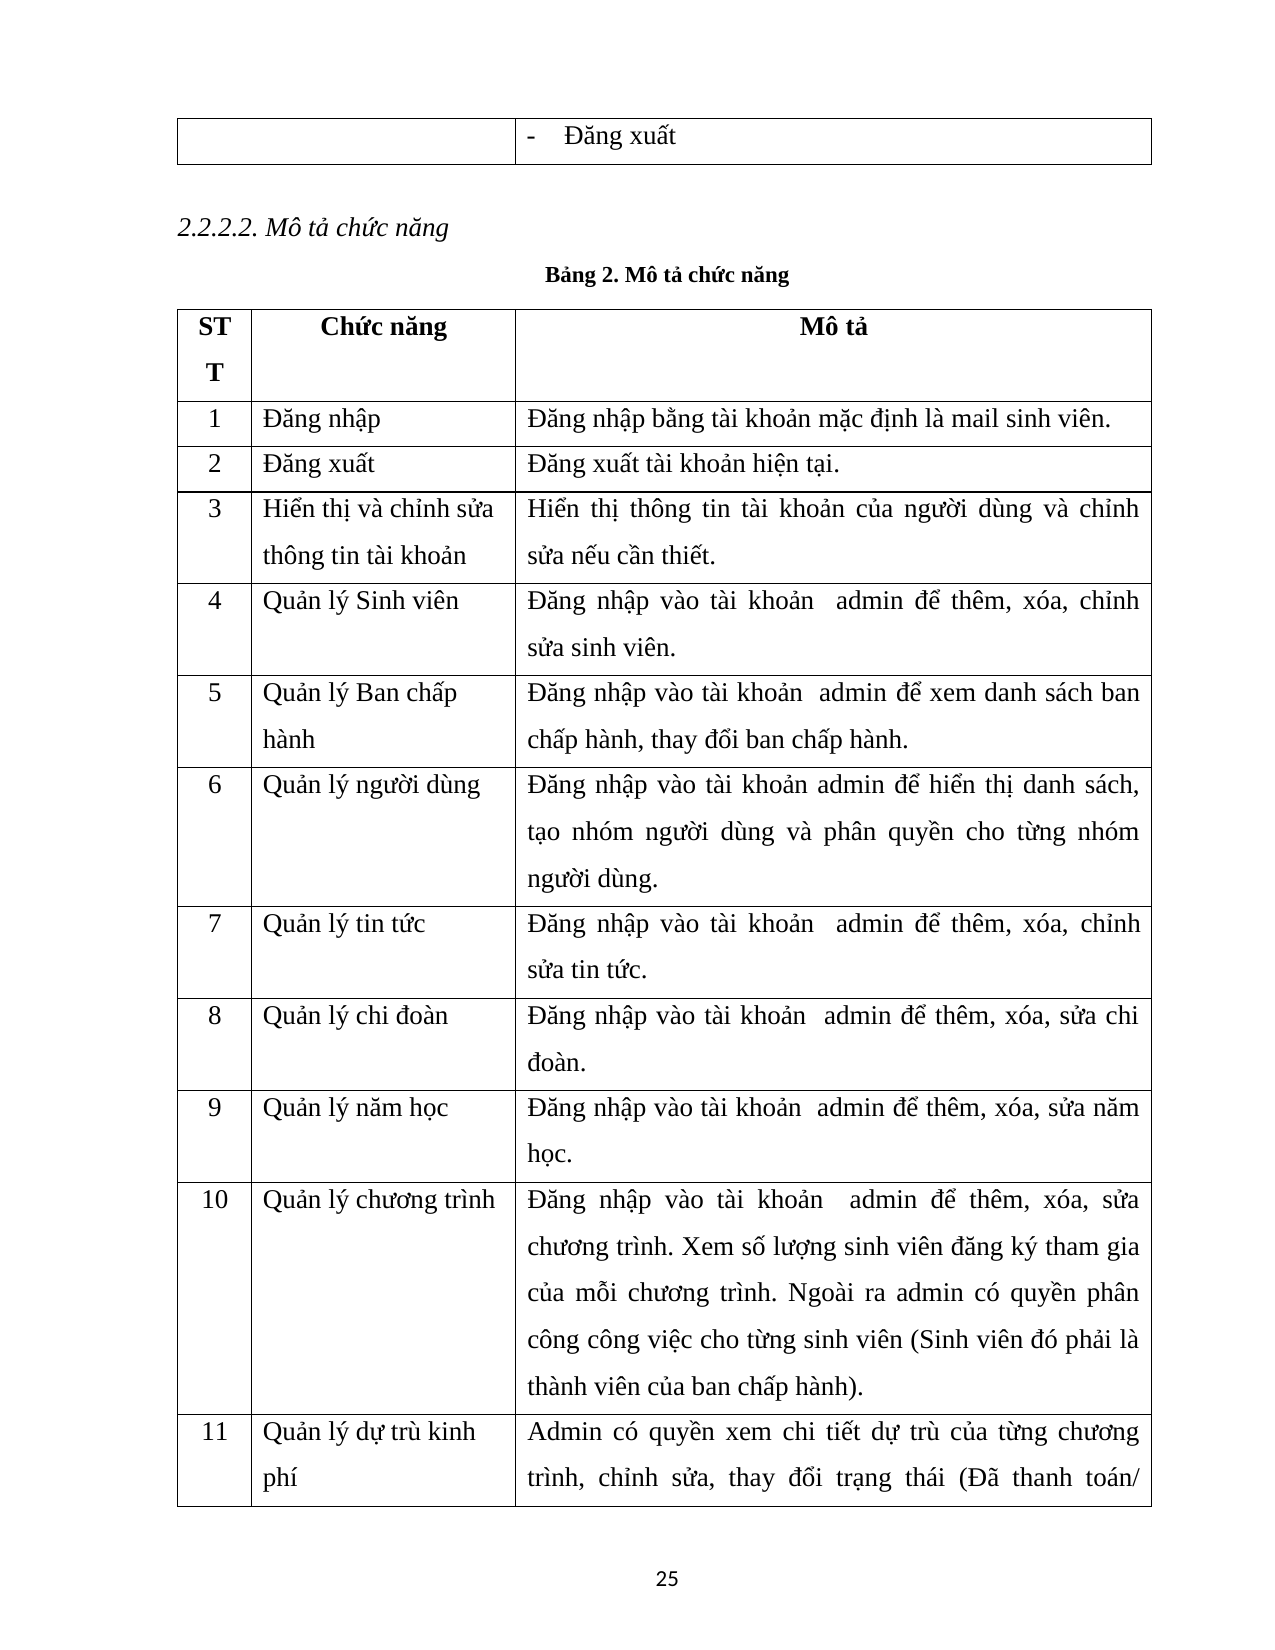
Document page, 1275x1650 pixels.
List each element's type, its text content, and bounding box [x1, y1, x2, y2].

table_cell Quản lý người dùng [252, 768, 515, 906]
table_cell Đăng xuất [252, 447, 515, 491]
table_cell 3 [178, 493, 251, 583]
text 2.2.2.2. Mô tả chức năng [177, 211, 1157, 242]
table_cell Quản lý chi đoàn [252, 999, 515, 1090]
table_header STT [178, 310, 251, 401]
table_cell Đăng nhập vào tài khoản admin để thêm, xóa, chỉnh sửa tin tức. [516, 907, 1151, 998]
table_cell Đăng nhập bằng tài khoản mặc định là mail sinh viên. [516, 402, 1151, 446]
table_cell Hiển thị thông tin tài khoản của người dùng và chỉnh sửa nếu cần thiết. [516, 493, 1151, 583]
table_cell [178, 119, 515, 163]
table_header Chức năng [252, 310, 515, 401]
table_cell Đăng nhập vào tài khoản admin để hiển thị danh sách, tạo nhóm người dùng và phân quyền cho từng nhóm người dùng. [516, 768, 1151, 906]
table_cell Quản lý chương trình [252, 1183, 515, 1414]
table_cell 2 [178, 447, 251, 491]
table_cell 5 [178, 676, 251, 767]
table_cell Đăng nhập vào tài khoản admin để thêm, xóa, sửa chương trình. Xem số lượng sinh viên đăng ký tham gia của mỗi chương trình. Ngoài ra admin có quyền phân công công việc cho từng sinh viên (Sinh viên đó phải là thành viên của ban chấp hành). [516, 1183, 1151, 1414]
table_cell Quản lý Ban chấp hành [252, 676, 515, 767]
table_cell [516, 119, 1151, 163]
text Bảng 2. Mô tả chức năng [177, 262, 1157, 288]
table_cell Đăng nhập vào tài khoản admin để thêm, xóa, sửa chi đoàn. [516, 999, 1151, 1090]
table_cell 11 [178, 1415, 251, 1506]
table_cell Đăng nhập [252, 402, 515, 446]
table_cell 7 [178, 907, 251, 998]
table_cell 1 [178, 402, 251, 446]
table_cell 10 [178, 1183, 251, 1414]
table_cell 9 [178, 1091, 251, 1182]
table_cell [252, 1415, 515, 1506]
table_cell Đăng nhập vào tài khoản admin để thêm, xóa, sửa năm học. [516, 1091, 1151, 1182]
table_cell Đăng xuất tài khoản hiện tại. [516, 447, 1151, 491]
table_cell 8 [178, 999, 251, 1090]
table_cell Hiển thị và chỉnh sửa thông tin tài khoản [252, 493, 515, 583]
table_cell Quản lý năm học [252, 1091, 515, 1182]
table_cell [516, 1415, 1151, 1506]
table_cell Quản lý tin tức [252, 907, 515, 998]
table_cell 4 [178, 584, 251, 675]
table_cell Đăng nhập vào tài khoản admin để xem danh sách ban chấp hành, thay đổi ban chấp hành. [516, 676, 1151, 767]
table_cell 6 [178, 768, 251, 906]
table_cell Đăng nhập vào tài khoản admin để thêm, xóa, chỉnh sửa sinh viên. [516, 584, 1151, 675]
table_cell Quản lý Sinh viên [252, 584, 515, 675]
table_header Mô tả [516, 310, 1151, 401]
